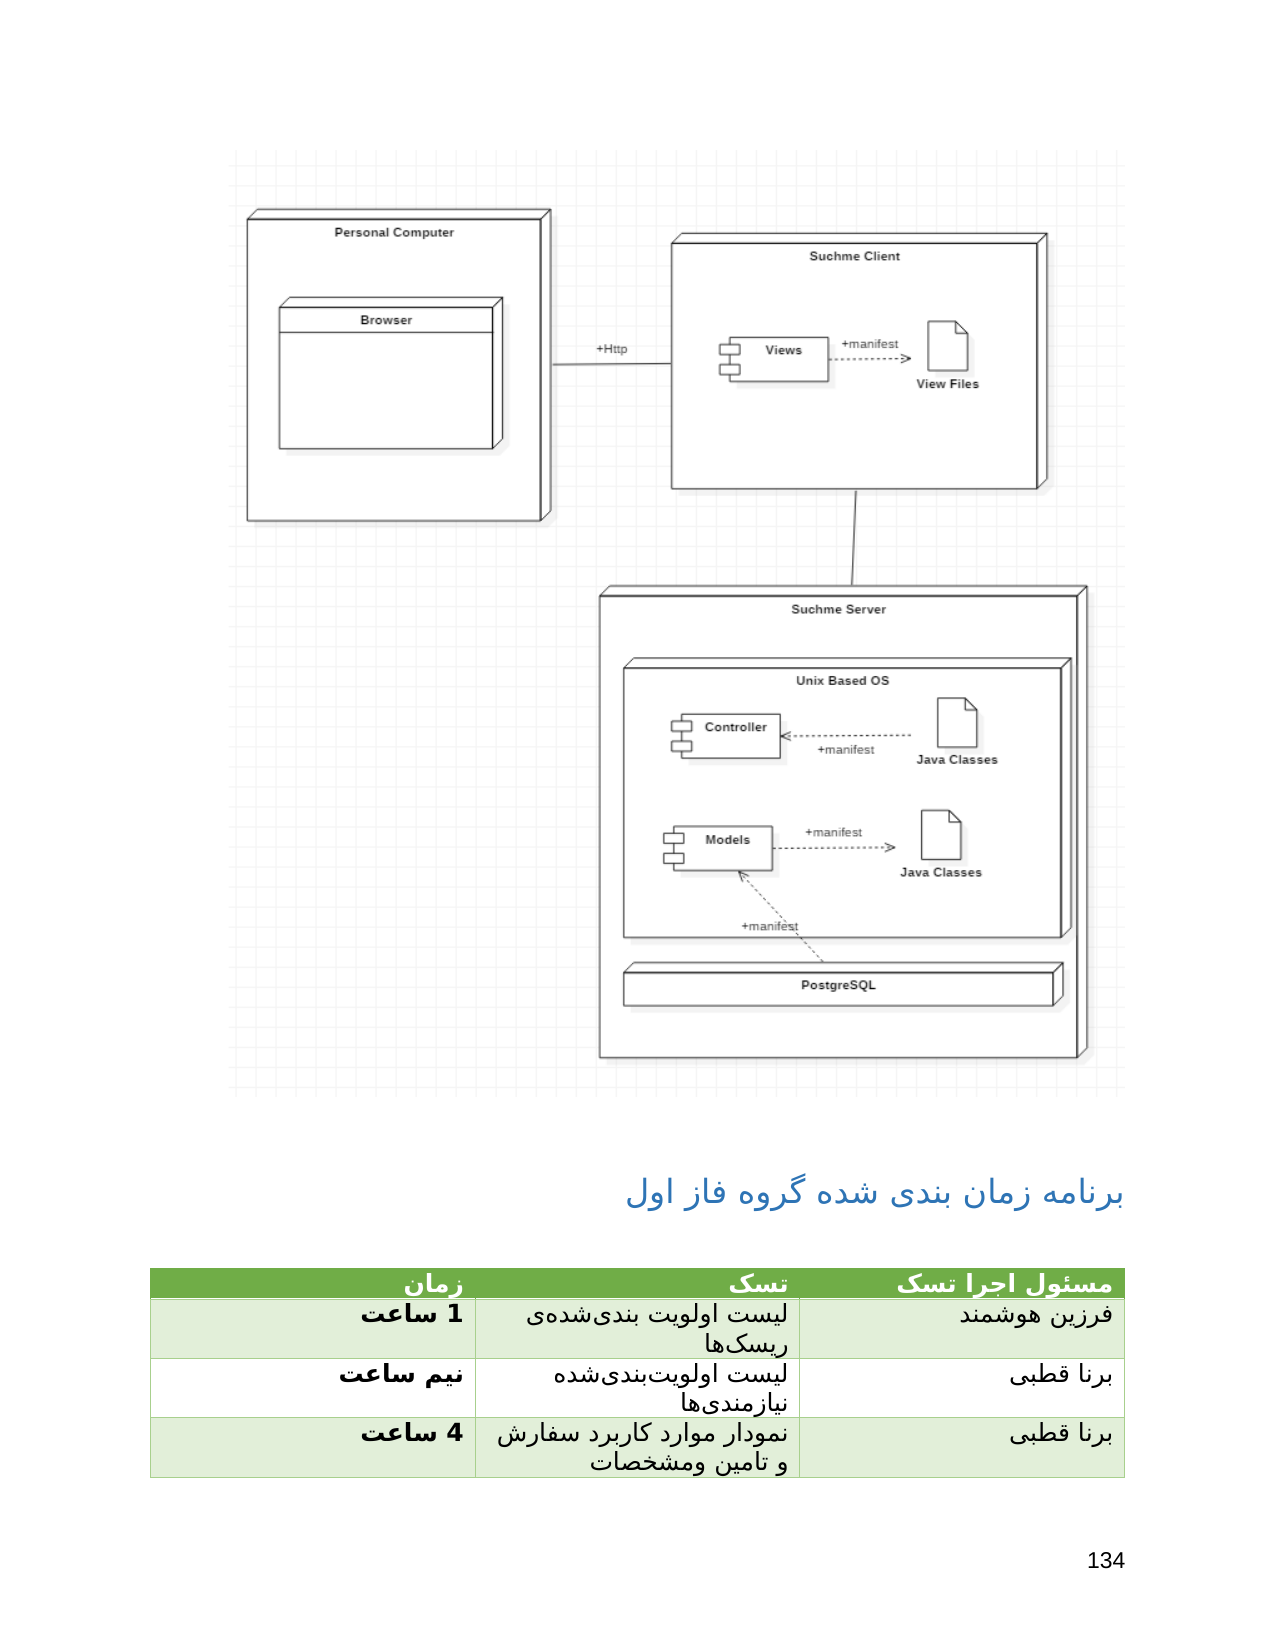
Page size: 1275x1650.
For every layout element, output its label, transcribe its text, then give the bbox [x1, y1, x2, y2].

table_header تسک [476, 1269, 799, 1298]
picture [228, 150, 1125, 1097]
table_header زمان [151, 1269, 475, 1298]
subtitle برنامه زمان بندی شده گروه فاز اول [150, 1173, 1125, 1212]
table_cell برنا قطبی [800, 1359, 1124, 1417]
table_cell 1 ساعت [151, 1300, 475, 1358]
table_cell فرزین هوشمند [800, 1300, 1124, 1358]
table_cell لیست اولویت ‌بندی‌شده‌ی ریسک‌ها [476, 1300, 799, 1358]
table_cell برنا قطبی [800, 1418, 1124, 1477]
table_cell نیم ساعت [151, 1359, 475, 1417]
table_cell 4 ساعت [151, 1418, 475, 1477]
table_header مسئول اجرا تسک [800, 1269, 1124, 1298]
table_cell نمودار موارد کاربرد سفارش و تامین ومشخصات [476, 1418, 799, 1477]
table_cell لیست اولویت‌بندی‌شده نیازمندی‌ها [476, 1359, 799, 1417]
